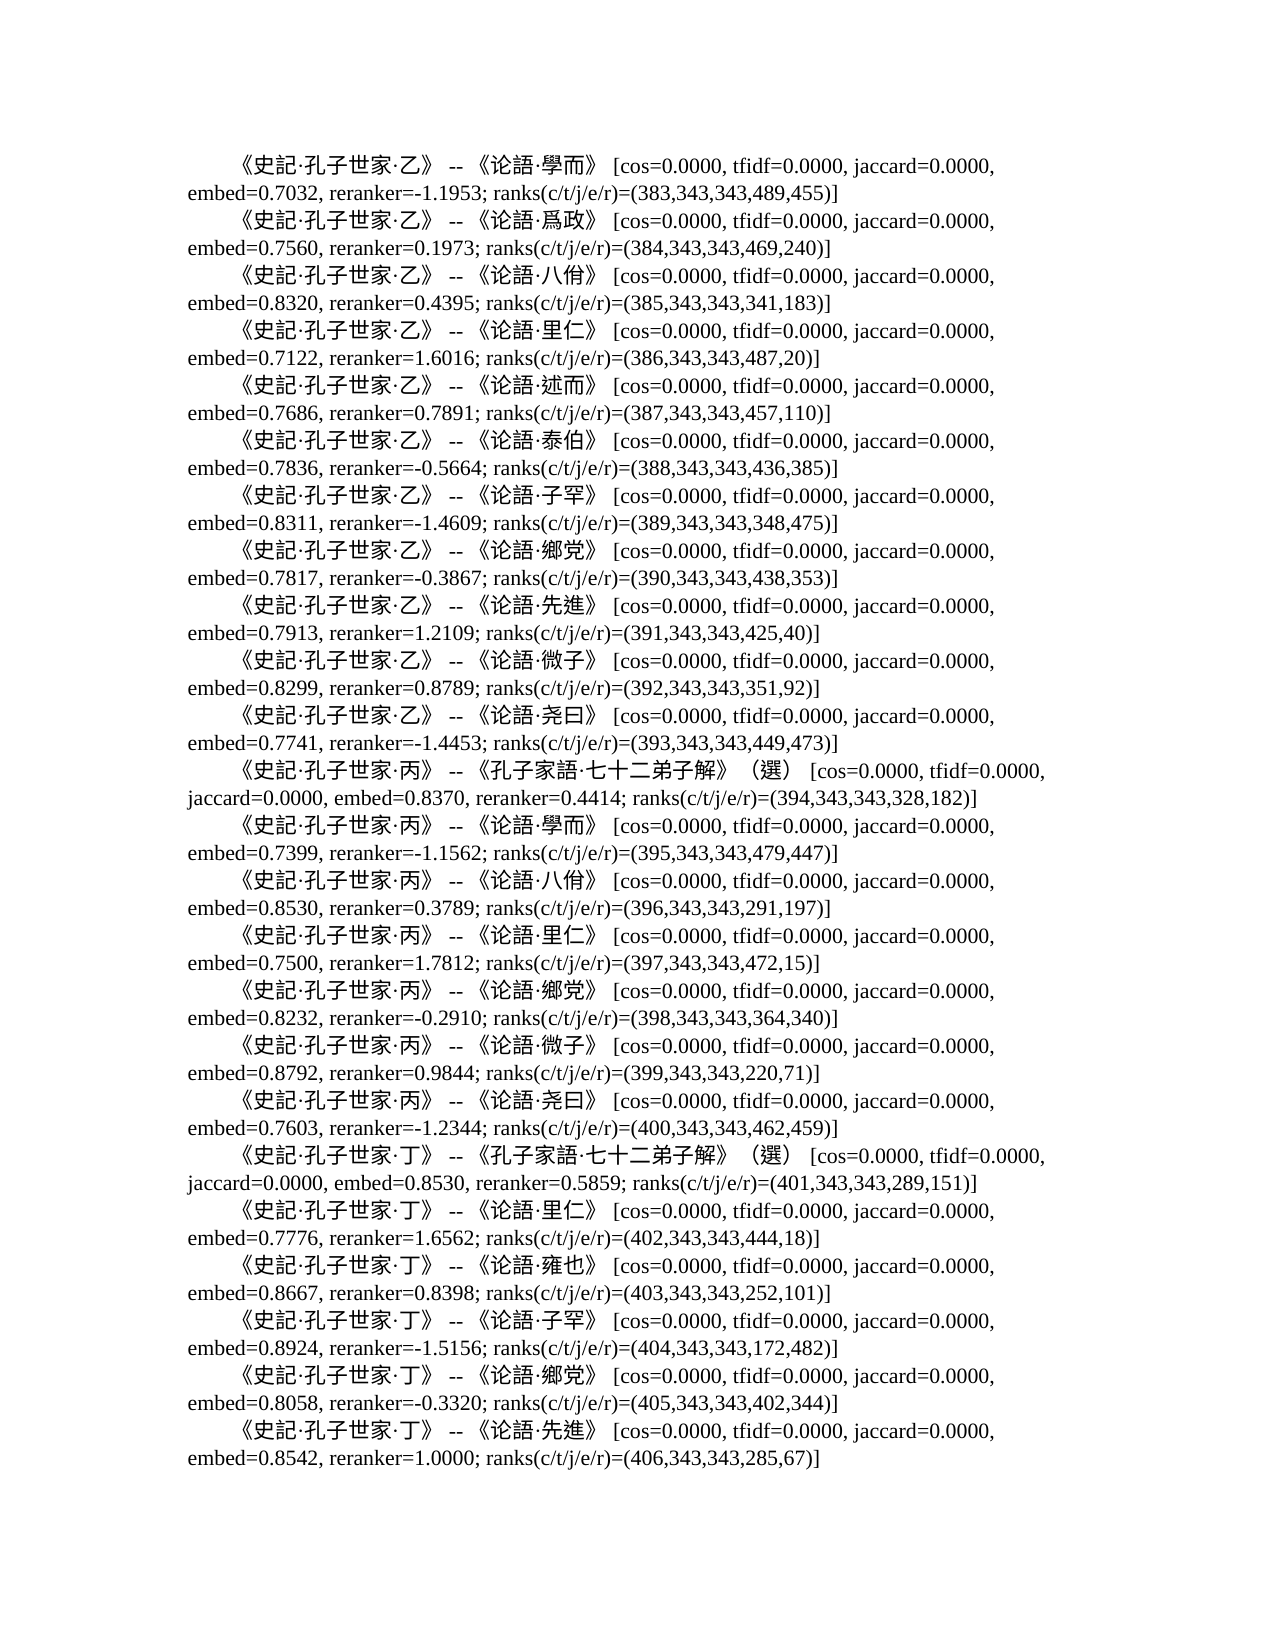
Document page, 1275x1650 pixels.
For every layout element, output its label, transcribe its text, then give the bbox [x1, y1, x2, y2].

text 《史記·孔子世家·乙》 -- 《论語·尧曰》 [cos=0.0000, tfidf=0.0000, jaccard=0.0000, embed=0.7741, reranker=-1.4453; ranks(c/t/j/e/r)=(393,343,343,449,473)] [187, 700, 1087, 755]
text 《史記·孔子世家·丁》 -- 《论語·雍也》 [cos=0.0000, tfidf=0.0000, jaccard=0.0000, embed=0.8667, reranker=0.8398; ranks(c/t/j/e/r)=(403,343,343,252,101)] [187, 1250, 1087, 1305]
text 《史記·孔子世家·丁》 -- 《论語·里仁》 [cos=0.0000, tfidf=0.0000, jaccard=0.0000, embed=0.7776, reranker=1.6562; ranks(c/t/j/e/r)=(402,343,343,444,18)] [187, 1195, 1087, 1250]
text 《史記·孔子世家·丙》 -- 《论語·尧曰》 [cos=0.0000, tfidf=0.0000, jaccard=0.0000, embed=0.7603, reranker=-1.2344; ranks(c/t/j/e/r)=(400,343,343,462,459)] [187, 1085, 1087, 1140]
text 《史記·孔子世家·乙》 -- 《论語·泰伯》 [cos=0.0000, tfidf=0.0000, jaccard=0.0000, embed=0.7836, reranker=-0.5664; ranks(c/t/j/e/r)=(388,343,343,436,385)] [187, 425, 1087, 480]
text 《史記·孔子世家·丙》 -- 《论語·鄉党》 [cos=0.0000, tfidf=0.0000, jaccard=0.0000, embed=0.8232, reranker=-0.2910; ranks(c/t/j/e/r)=(398,343,343,364,340)] [187, 975, 1087, 1030]
text 《史記·孔子世家·丙》 -- 《论語·微子》 [cos=0.0000, tfidf=0.0000, jaccard=0.0000, embed=0.8792, reranker=0.9844; ranks(c/t/j/e/r)=(399,343,343,220,71)] [187, 1030, 1087, 1085]
text 《史記·孔子世家·乙》 -- 《论語·鄉党》 [cos=0.0000, tfidf=0.0000, jaccard=0.0000, embed=0.7817, reranker=-0.3867; ranks(c/t/j/e/r)=(390,343,343,438,353)] [187, 535, 1087, 590]
text 《史記·孔子世家·乙》 -- 《论語·學而》 [cos=0.0000, tfidf=0.0000, jaccard=0.0000, embed=0.7032, reranker=-1.1953; ranks(c/t/j/e/r)=(383,343,343,489,455)] [187, 150, 1087, 205]
text 《史記·孔子世家·乙》 -- 《论語·述而》 [cos=0.0000, tfidf=0.0000, jaccard=0.0000, embed=0.7686, reranker=0.7891; ranks(c/t/j/e/r)=(387,343,343,457,110)] [187, 370, 1087, 425]
text 《史記·孔子世家·乙》 -- 《论語·先進》 [cos=0.0000, tfidf=0.0000, jaccard=0.0000, embed=0.7913, reranker=1.2109; ranks(c/t/j/e/r)=(391,343,343,425,40)] [187, 590, 1087, 645]
text 《史記·孔子世家·乙》 -- 《论語·爲政》 [cos=0.0000, tfidf=0.0000, jaccard=0.0000, embed=0.7560, reranker=0.1973; ranks(c/t/j/e/r)=(384,343,343,469,240)] [187, 205, 1087, 260]
text 《史記·孔子世家·乙》 -- 《论語·八佾》 [cos=0.0000, tfidf=0.0000, jaccard=0.0000, embed=0.8320, reranker=0.4395; ranks(c/t/j/e/r)=(385,343,343,341,183)] [187, 260, 1087, 315]
text 《史記·孔子世家·乙》 -- 《论語·微子》 [cos=0.0000, tfidf=0.0000, jaccard=0.0000, embed=0.8299, reranker=0.8789; ranks(c/t/j/e/r)=(392,343,343,351,92)] [187, 645, 1087, 700]
text 《史記·孔子世家·乙》 -- 《论語·子罕》 [cos=0.0000, tfidf=0.0000, jaccard=0.0000, embed=0.8311, reranker=-1.4609; ranks(c/t/j/e/r)=(389,343,343,348,475)] [187, 480, 1087, 535]
text 《史記·孔子世家·丁》 -- 《论語·子罕》 [cos=0.0000, tfidf=0.0000, jaccard=0.0000, embed=0.8924, reranker=-1.5156; ranks(c/t/j/e/r)=(404,343,343,172,482)] [187, 1305, 1087, 1360]
text 《史記·孔子世家·乙》 -- 《论語·里仁》 [cos=0.0000, tfidf=0.0000, jaccard=0.0000, embed=0.7122, reranker=1.6016; ranks(c/t/j/e/r)=(386,343,343,487,20)] [187, 315, 1087, 370]
text 《史記·孔子世家·丙》 -- 《论語·八佾》 [cos=0.0000, tfidf=0.0000, jaccard=0.0000, embed=0.8530, reranker=0.3789; ranks(c/t/j/e/r)=(396,343,343,291,197)] [187, 865, 1087, 920]
text 《史記·孔子世家·丙》 -- 《论語·里仁》 [cos=0.0000, tfidf=0.0000, jaccard=0.0000, embed=0.7500, reranker=1.7812; ranks(c/t/j/e/r)=(397,343,343,472,15)] [187, 920, 1087, 975]
text 《史記·孔子世家·丁》 -- 《孔子家語·七十二弟子解》（選） [cos=0.0000, tfidf=0.0000, jaccard=0.0000, embed=0.8530, reranker=0.5859; ranks(c/t/j/e/r)=(401,343,343,289,151)] [187, 1140, 1087, 1195]
text 《史記·孔子世家·丙》 -- 《孔子家語·七十二弟子解》（選） [cos=0.0000, tfidf=0.0000, jaccard=0.0000, embed=0.8370, reranker=0.4414; ranks(c/t/j/e/r)=(394,343,343,328,182)] [187, 755, 1087, 810]
text 《史記·孔子世家·丁》 -- 《论語·先進》 [cos=0.0000, tfidf=0.0000, jaccard=0.0000, embed=0.8542, reranker=1.0000; ranks(c/t/j/e/r)=(406,343,343,285,67)] [187, 1415, 1087, 1470]
text 《史記·孔子世家·丁》 -- 《论語·鄉党》 [cos=0.0000, tfidf=0.0000, jaccard=0.0000, embed=0.8058, reranker=-0.3320; ranks(c/t/j/e/r)=(405,343,343,402,344)] [187, 1360, 1087, 1415]
text 《史記·孔子世家·丙》 -- 《论語·學而》 [cos=0.0000, tfidf=0.0000, jaccard=0.0000, embed=0.7399, reranker=-1.1562; ranks(c/t/j/e/r)=(395,343,343,479,447)] [187, 810, 1087, 865]
